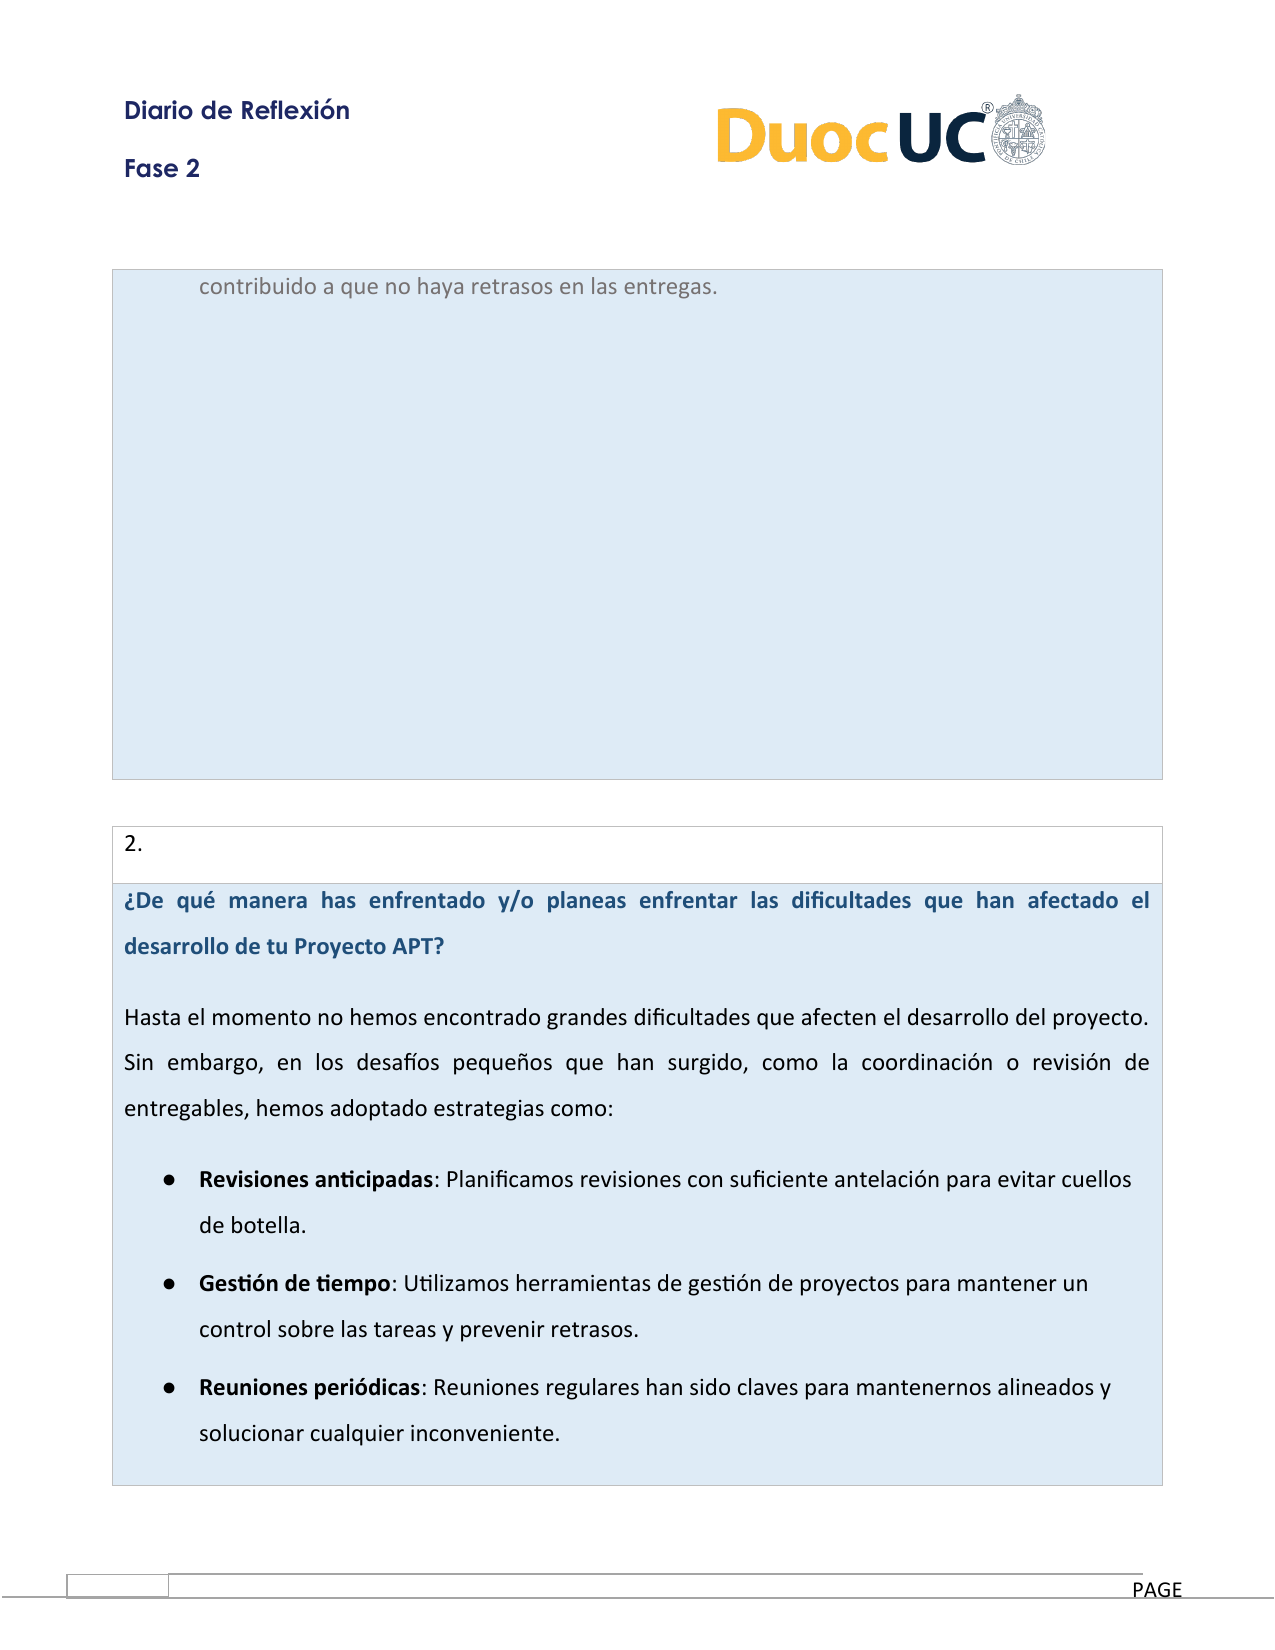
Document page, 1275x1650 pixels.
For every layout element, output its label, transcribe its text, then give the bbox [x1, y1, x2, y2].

table_header 2. [113, 827, 1162, 883]
picture [717, 94, 1046, 165]
